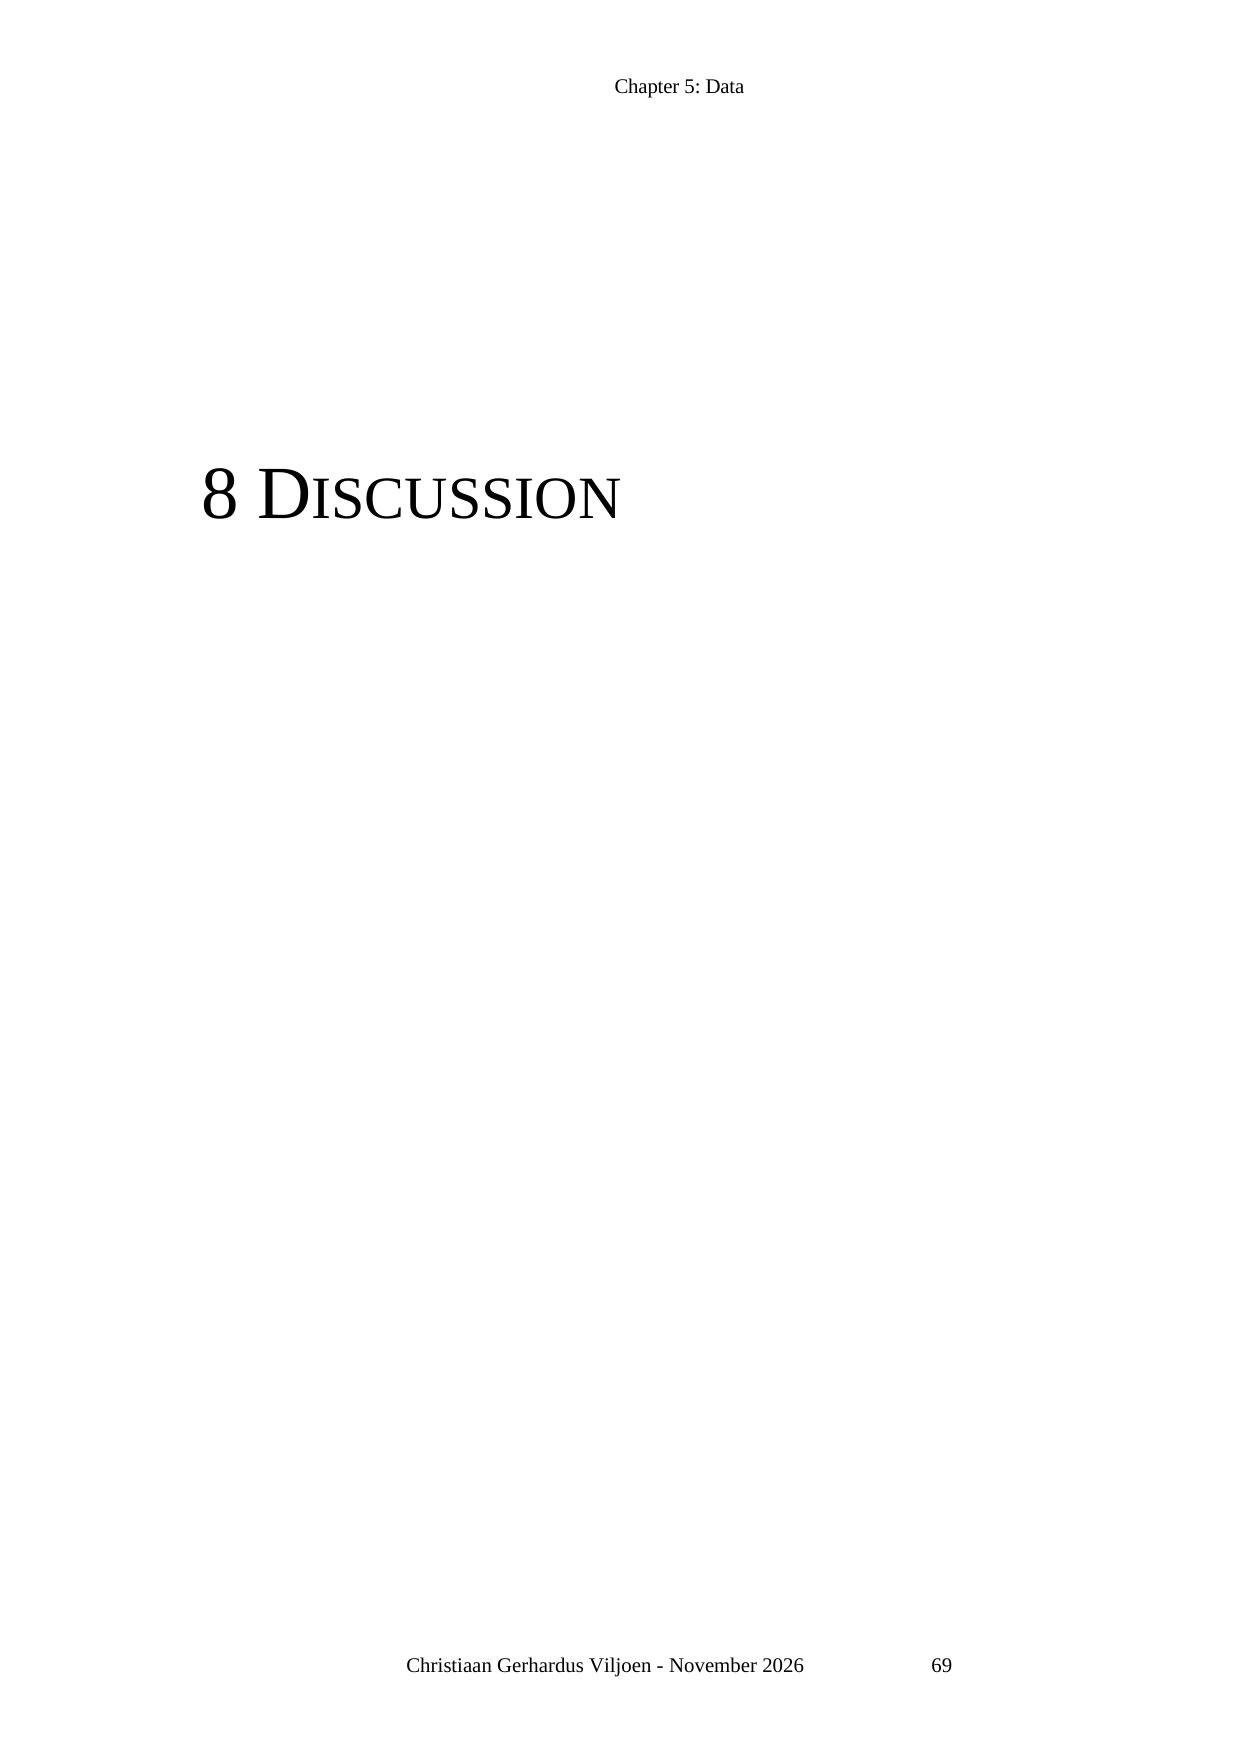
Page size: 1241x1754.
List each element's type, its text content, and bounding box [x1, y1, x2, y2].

subtitle Discussion [201, 448, 1122, 534]
